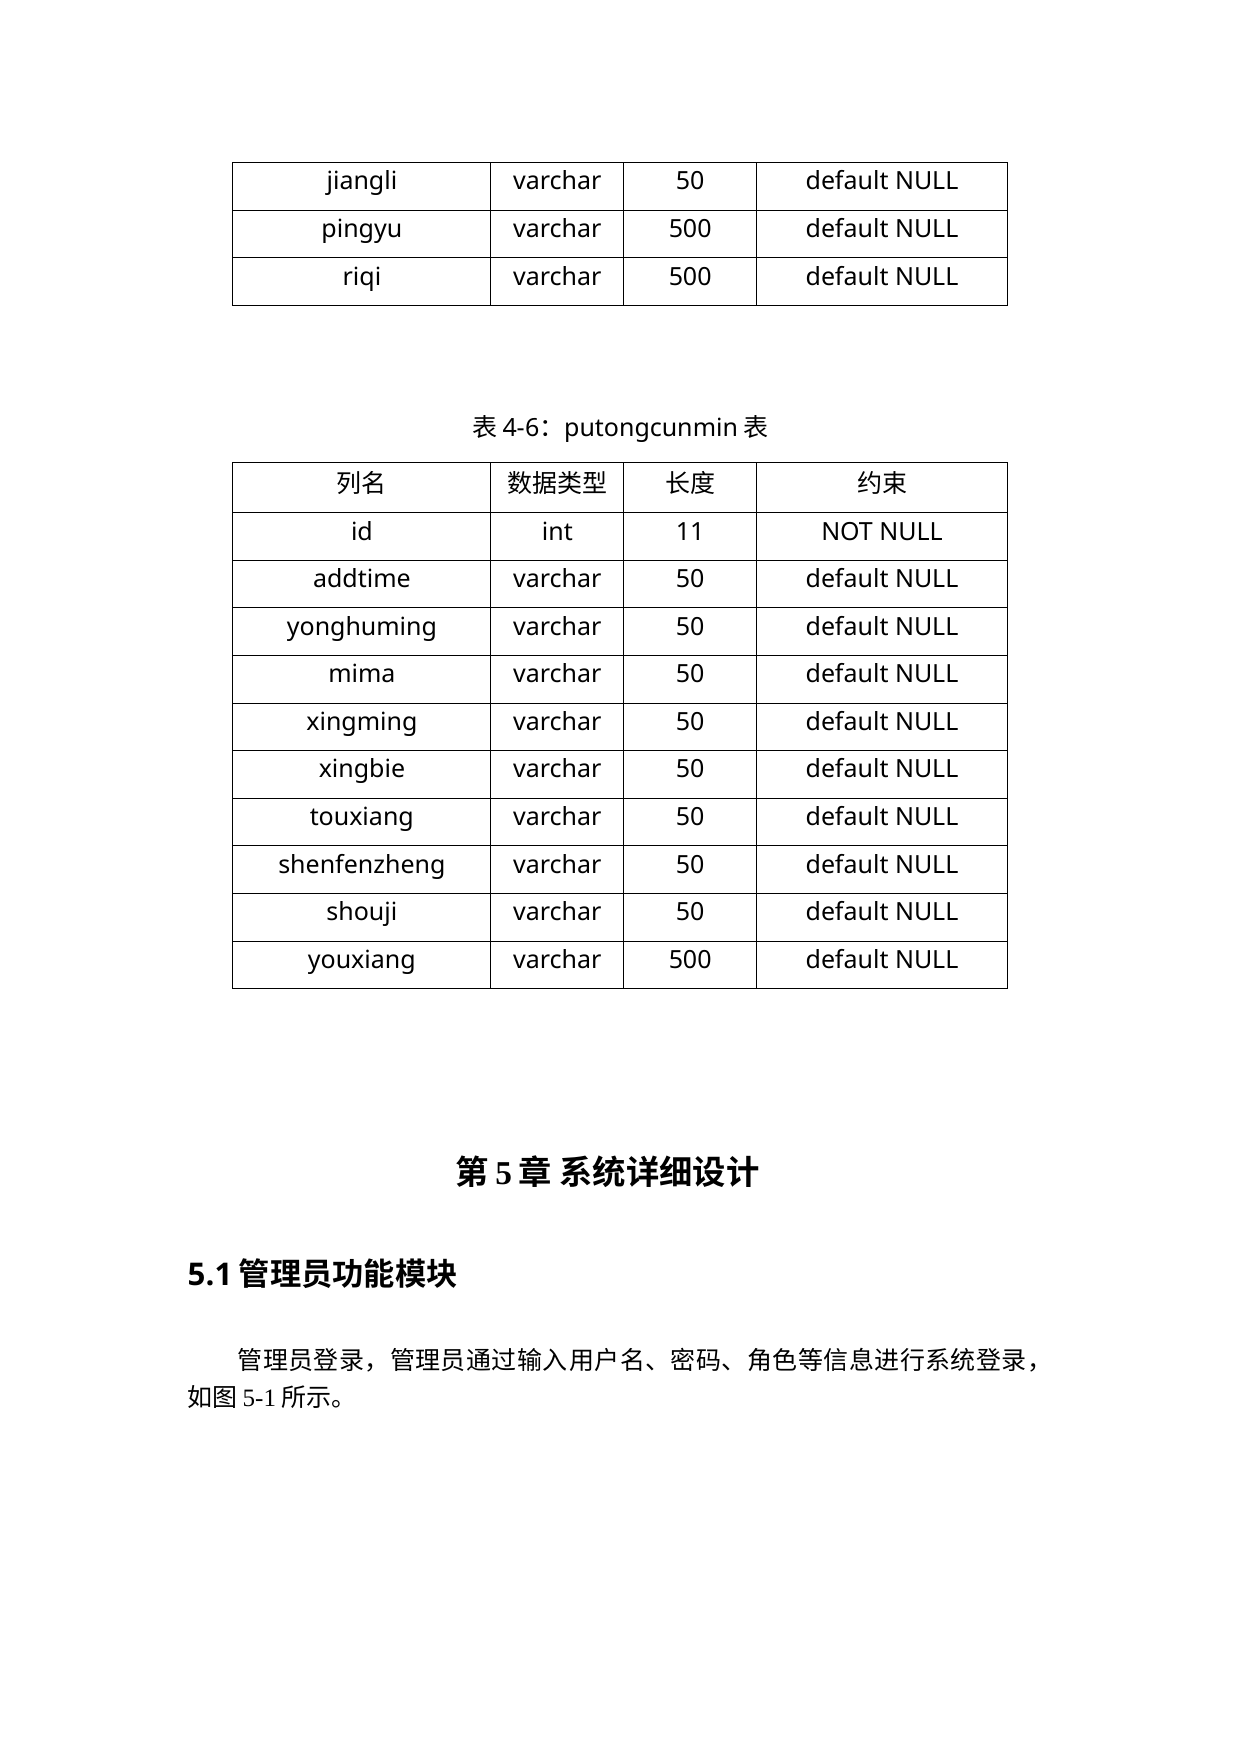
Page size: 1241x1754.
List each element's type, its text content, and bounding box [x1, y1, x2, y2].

table_cell varchar [491, 163, 623, 209]
table_header 长度 [624, 463, 756, 512]
table_cell 50 [624, 704, 756, 750]
table_cell default NULL [757, 656, 1007, 702]
table_cell 50 [624, 799, 756, 845]
table_cell jiangli [233, 163, 490, 209]
table_cell default NULL [757, 846, 1007, 893]
table_cell mima [233, 656, 490, 702]
table_cell NOT NULL [757, 513, 1007, 560]
table_cell 50 [624, 846, 756, 893]
table_cell 11 [624, 513, 756, 560]
table_cell id [233, 513, 490, 560]
table_cell varchar [491, 656, 623, 702]
table_cell 50 [624, 656, 756, 702]
table_cell default NULL [757, 751, 1007, 798]
table_cell 50 [624, 163, 756, 209]
table_cell 50 [624, 894, 756, 941]
table_cell varchar [491, 704, 623, 750]
table_cell varchar [491, 561, 623, 607]
table_cell 50 [624, 751, 756, 798]
table_cell riqi [233, 258, 490, 305]
table_cell 50 [624, 561, 756, 607]
table_cell varchar [491, 211, 623, 257]
text 管理员登录，管理员通过输入用户名、密码、角色等信息进行系统登录，如图5-1所示。 [187, 1341, 1053, 1413]
table_cell default NULL [757, 799, 1007, 845]
table_cell shenfenzheng [233, 846, 490, 893]
table_cell 500 [624, 258, 756, 305]
table_cell varchar [491, 799, 623, 845]
table_cell default NULL [757, 258, 1007, 305]
table_cell 500 [624, 942, 756, 988]
table_header 数据类型 [491, 463, 623, 512]
text 表4-6：putongcunmin表 [187, 408, 1053, 444]
table_cell default NULL [757, 211, 1007, 257]
table_cell varchar [491, 894, 623, 941]
table_cell default NULL [757, 894, 1007, 941]
table_cell default NULL [757, 704, 1007, 750]
table_cell pingyu [233, 211, 490, 257]
table_cell varchar [491, 846, 623, 893]
table_header 列名 [233, 463, 490, 512]
table_cell addtime [233, 561, 490, 607]
table_cell default NULL [757, 163, 1007, 209]
table_cell varchar [491, 942, 623, 988]
table_cell xingbie [233, 751, 490, 798]
table_cell 500 [624, 211, 756, 257]
subtitle 第5章 系统详细设计 [187, 1137, 1053, 1202]
table_cell yonghuming [233, 608, 490, 655]
table_cell default NULL [757, 942, 1007, 988]
table_header 约束 [757, 463, 1007, 512]
subtitle 5.1管理员功能模块 [187, 1239, 1053, 1304]
table_cell varchar [491, 751, 623, 798]
table_cell default NULL [757, 561, 1007, 607]
table_cell varchar [491, 258, 623, 305]
table_cell default NULL [757, 608, 1007, 655]
table_cell varchar [491, 608, 623, 655]
table_cell 50 [624, 608, 756, 655]
table_cell youxiang [233, 942, 490, 988]
table_cell int [491, 513, 623, 560]
table_cell shouji [233, 894, 490, 941]
table_cell xingming [233, 704, 490, 750]
table_cell touxiang [233, 799, 490, 845]
